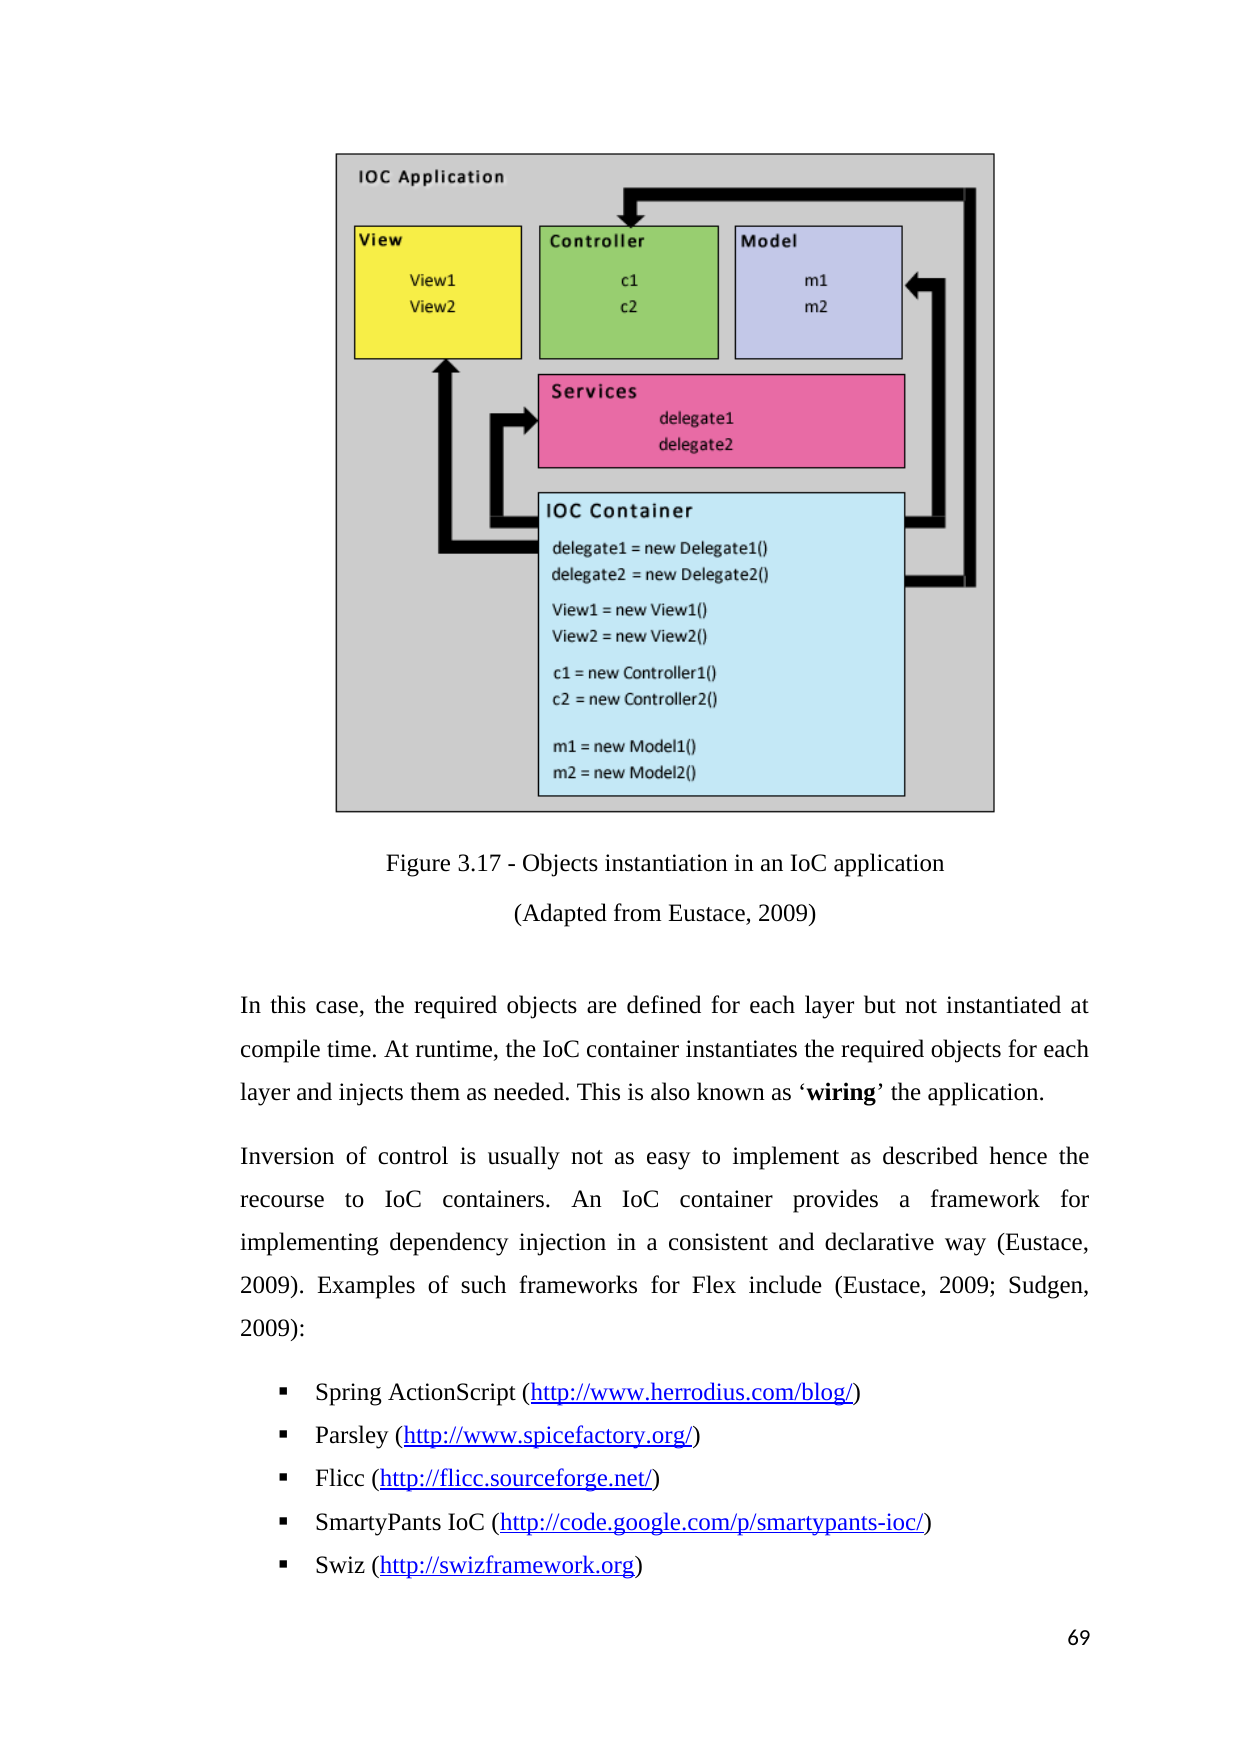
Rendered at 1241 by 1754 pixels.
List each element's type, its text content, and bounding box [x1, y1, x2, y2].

picture [332, 150, 998, 814]
list Flicc (http://flicc.sourceforge.net/) [277, 1463, 1090, 1492]
text (Adapted from Eustace, 2009) [240, 898, 1090, 927]
list Swiz (http://swizframework.org) [277, 1550, 1090, 1578]
list Parsley (http://www.spicefactory.org/) [277, 1420, 1090, 1449]
text Inversion of control is usually not as easy to implement as described hence the recourse to IoC containers. An IoC container provides a framework for implementing dependency injection in a consistent and declarative way (Eustace, 2009). Examples of such frameworks for Flex include (Eustace, 2009; Sudgen, 2009): [240, 1141, 1090, 1342]
list SmartyPants IoC (http://code.google.com/p/smartypants-ioc/) [277, 1507, 1090, 1535]
list Spring ActionScript (http://www.herrodius.com/blog/) [277, 1377, 1090, 1406]
text In this case, the required objects are defined for each layer but not instantiated at compile time. At runtime, the IoC container instantiates the required objects for each layer and injects them as needed. This is also known as ‘wiring’ the application. [240, 947, 1090, 1106]
